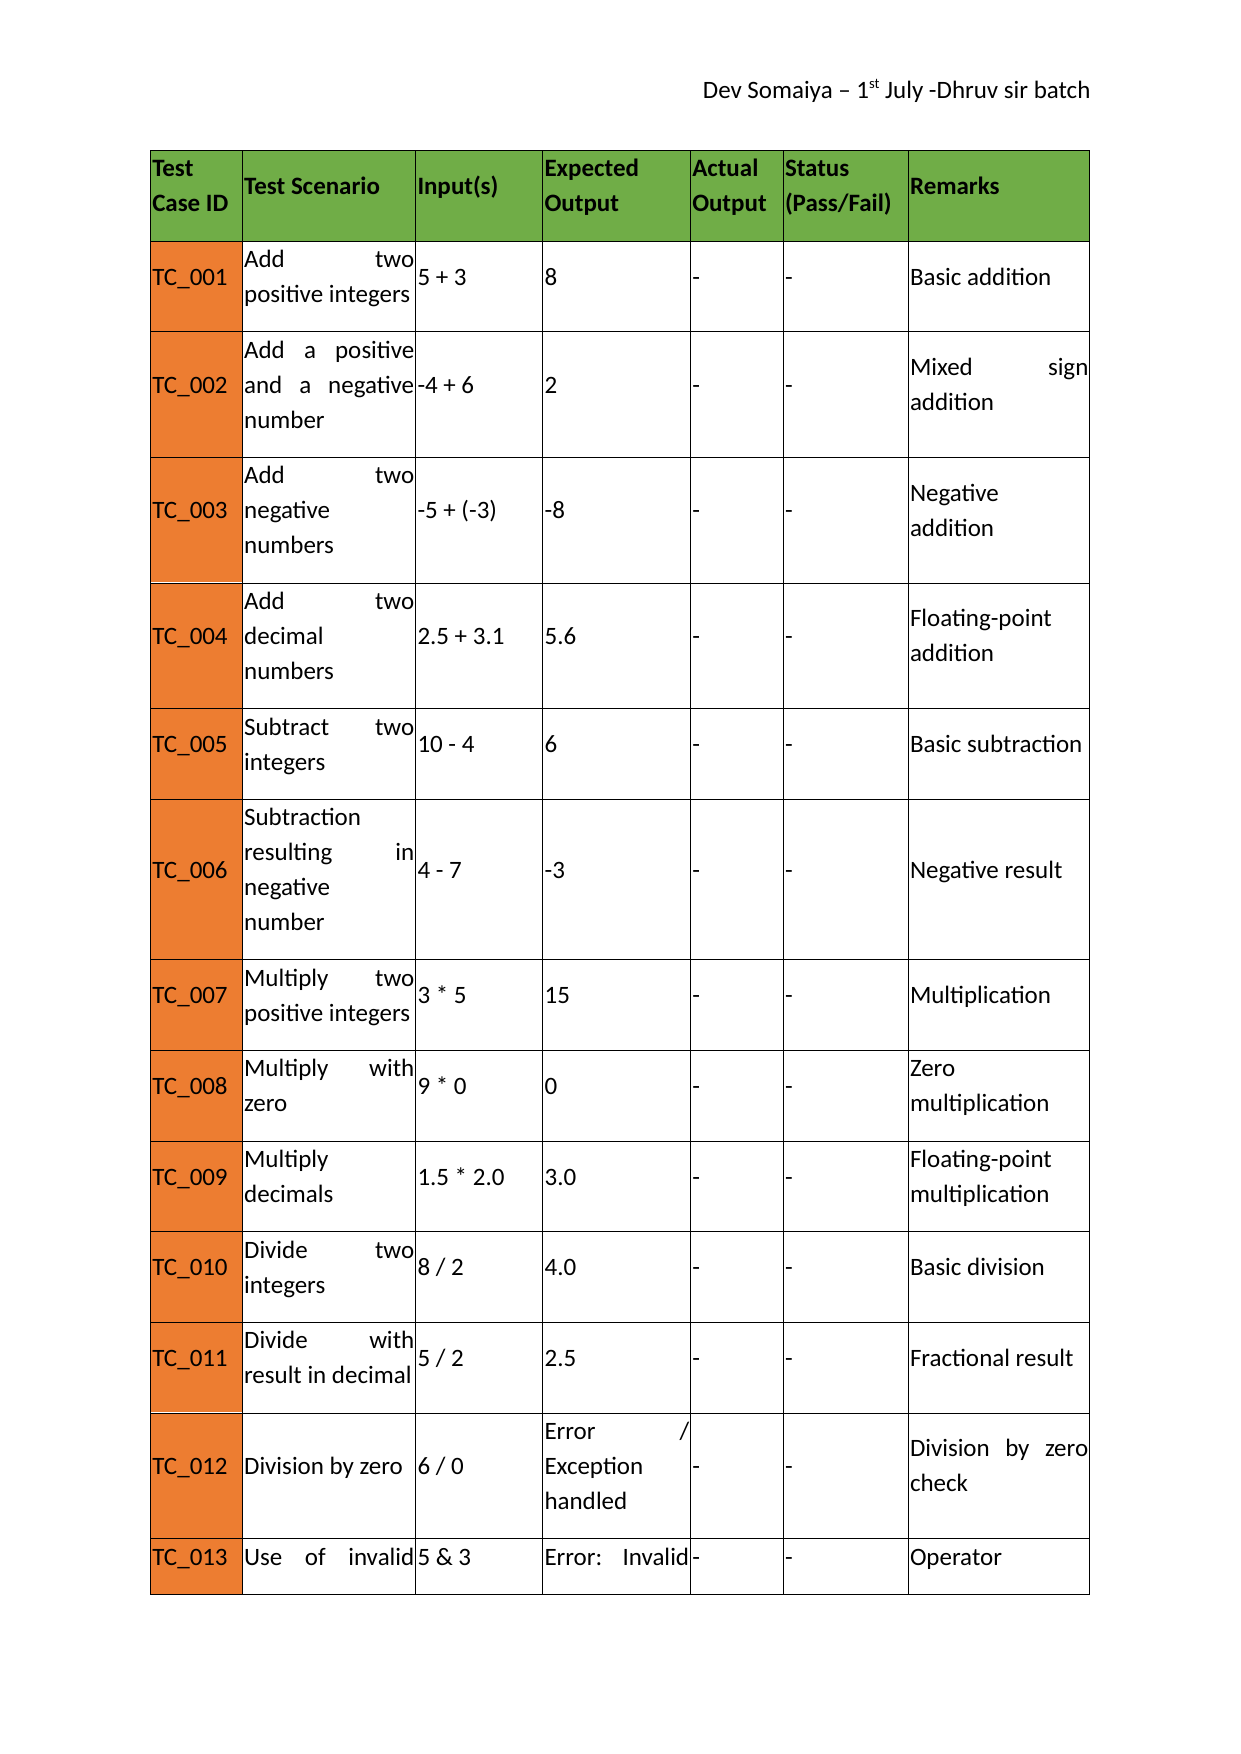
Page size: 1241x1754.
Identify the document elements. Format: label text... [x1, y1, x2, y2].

table_cell 2 [543, 332, 690, 457]
table_cell Multiply two positive integers [243, 960, 415, 1050]
table_cell Fractional result [909, 1323, 1089, 1412]
table_cell 15 [543, 960, 690, 1050]
table_cell - [691, 709, 783, 799]
table_cell TC_009 [151, 1142, 242, 1231]
table_cell Basic division [909, 1232, 1089, 1322]
table_cell - [784, 1051, 908, 1141]
table_cell - [691, 1539, 783, 1594]
table_cell 6 [543, 709, 690, 799]
table_cell Multiplication [909, 960, 1089, 1050]
table_cell Multiply decimals [243, 1142, 415, 1231]
table_cell - [691, 960, 783, 1050]
table_cell TC_005 [151, 709, 242, 799]
table_cell - [691, 1142, 783, 1231]
table_cell Mixed sign addition [909, 332, 1089, 457]
table_cell TC_001 [151, 242, 242, 331]
table_cell Basic subtraction [909, 709, 1089, 799]
table_cell - [784, 584, 908, 708]
table_cell TC_013 [151, 1539, 242, 1594]
table_cell Basic addition [909, 242, 1089, 331]
table_cell - [784, 1414, 908, 1538]
table_cell Floating-point addition [909, 584, 1089, 708]
table_cell Divide two integers [243, 1232, 415, 1322]
table_cell - [691, 1051, 783, 1141]
table_cell Division by zero [243, 1414, 415, 1538]
table_cell - [784, 709, 908, 799]
table_cell - [691, 242, 783, 331]
table_header Input(s) [416, 151, 542, 241]
table_cell - [784, 800, 908, 959]
table_cell - [784, 332, 908, 457]
table_cell - [784, 458, 908, 582]
table_cell TC_010 [151, 1232, 242, 1322]
table_cell Multiply with zero [243, 1051, 415, 1141]
table_cell - [691, 584, 783, 708]
table_cell 4.0 [543, 1232, 690, 1322]
table_cell 8 / 2 [416, 1232, 542, 1322]
table_cell 2.5 [543, 1323, 690, 1412]
table_cell Error: Invalid operator [543, 1539, 690, 1594]
table_cell Subtraction resulting in negative number [243, 800, 415, 959]
table_cell TC_004 [151, 584, 242, 708]
table_cell -5 + (-3) [416, 458, 542, 582]
table_cell Divide with result in decimal [243, 1323, 415, 1412]
table_cell - [691, 800, 783, 959]
table_cell Operator validation [909, 1539, 1089, 1594]
table_cell Add a positive and a negative number [243, 332, 415, 457]
table_cell - [691, 1323, 783, 1412]
table_cell TC_006 [151, 800, 242, 959]
table_cell TC_012 [151, 1414, 242, 1538]
table_cell 4 - 7 [416, 800, 542, 959]
table_cell 1.5 * 2.0 [416, 1142, 542, 1231]
table_header Expected Output [543, 151, 690, 241]
table_cell - [784, 242, 908, 331]
table_cell Subtract two integers [243, 709, 415, 799]
table_header Test Scenario [243, 151, 415, 241]
table_cell 0 [543, 1051, 690, 1141]
table_cell -8 [543, 458, 690, 582]
table_cell 9 * 0 [416, 1051, 542, 1141]
table_cell 10 - 4 [416, 709, 542, 799]
table_cell Division by zero check [909, 1414, 1089, 1538]
table_cell 3.0 [543, 1142, 690, 1231]
table_cell 5 & 3 [416, 1539, 542, 1594]
table_cell - [691, 332, 783, 457]
table_cell TC_008 [151, 1051, 242, 1141]
table_cell - [784, 1142, 908, 1231]
table_cell 2.5 + 3.1 [416, 584, 542, 708]
table_cell Add two negative numbers [243, 458, 415, 582]
table_cell Add two positive integers [243, 242, 415, 331]
table_cell 5.6 [543, 584, 690, 708]
table_cell 6 / 0 [416, 1414, 542, 1538]
table_cell Use of invalid operator [243, 1539, 415, 1594]
table_cell - [784, 1232, 908, 1322]
table_cell - [784, 1323, 908, 1412]
table_cell -3 [543, 800, 690, 959]
table_cell 5 + 3 [416, 242, 542, 331]
table_cell - [691, 1414, 783, 1538]
table_cell Zero multiplication [909, 1051, 1089, 1141]
table_cell TC_002 [151, 332, 242, 457]
table_cell TC_007 [151, 960, 242, 1050]
table_header Actual Output [691, 151, 783, 241]
table_cell Error / Exception handled [543, 1414, 690, 1538]
table_cell TC_011 [151, 1323, 242, 1412]
table_cell - [691, 458, 783, 582]
table_cell -4 + 6 [416, 332, 542, 457]
table_cell 8 [543, 242, 690, 331]
table_cell 3 * 5 [416, 960, 542, 1050]
table_header Remarks [909, 151, 1089, 241]
table_cell Add two decimal numbers [243, 584, 415, 708]
table_cell - [784, 1539, 908, 1594]
table_cell - [784, 960, 908, 1050]
table_cell Negative addition [909, 458, 1089, 582]
table_header Test Case ID [151, 151, 242, 241]
table_cell TC_003 [151, 458, 242, 582]
table_cell - [691, 1232, 783, 1322]
table_header Status (Pass/Fail) [784, 151, 908, 241]
table_cell Floating-point multiplication [909, 1142, 1089, 1231]
table_cell Negative result [909, 800, 1089, 959]
table_cell 5 / 2 [416, 1323, 542, 1412]
